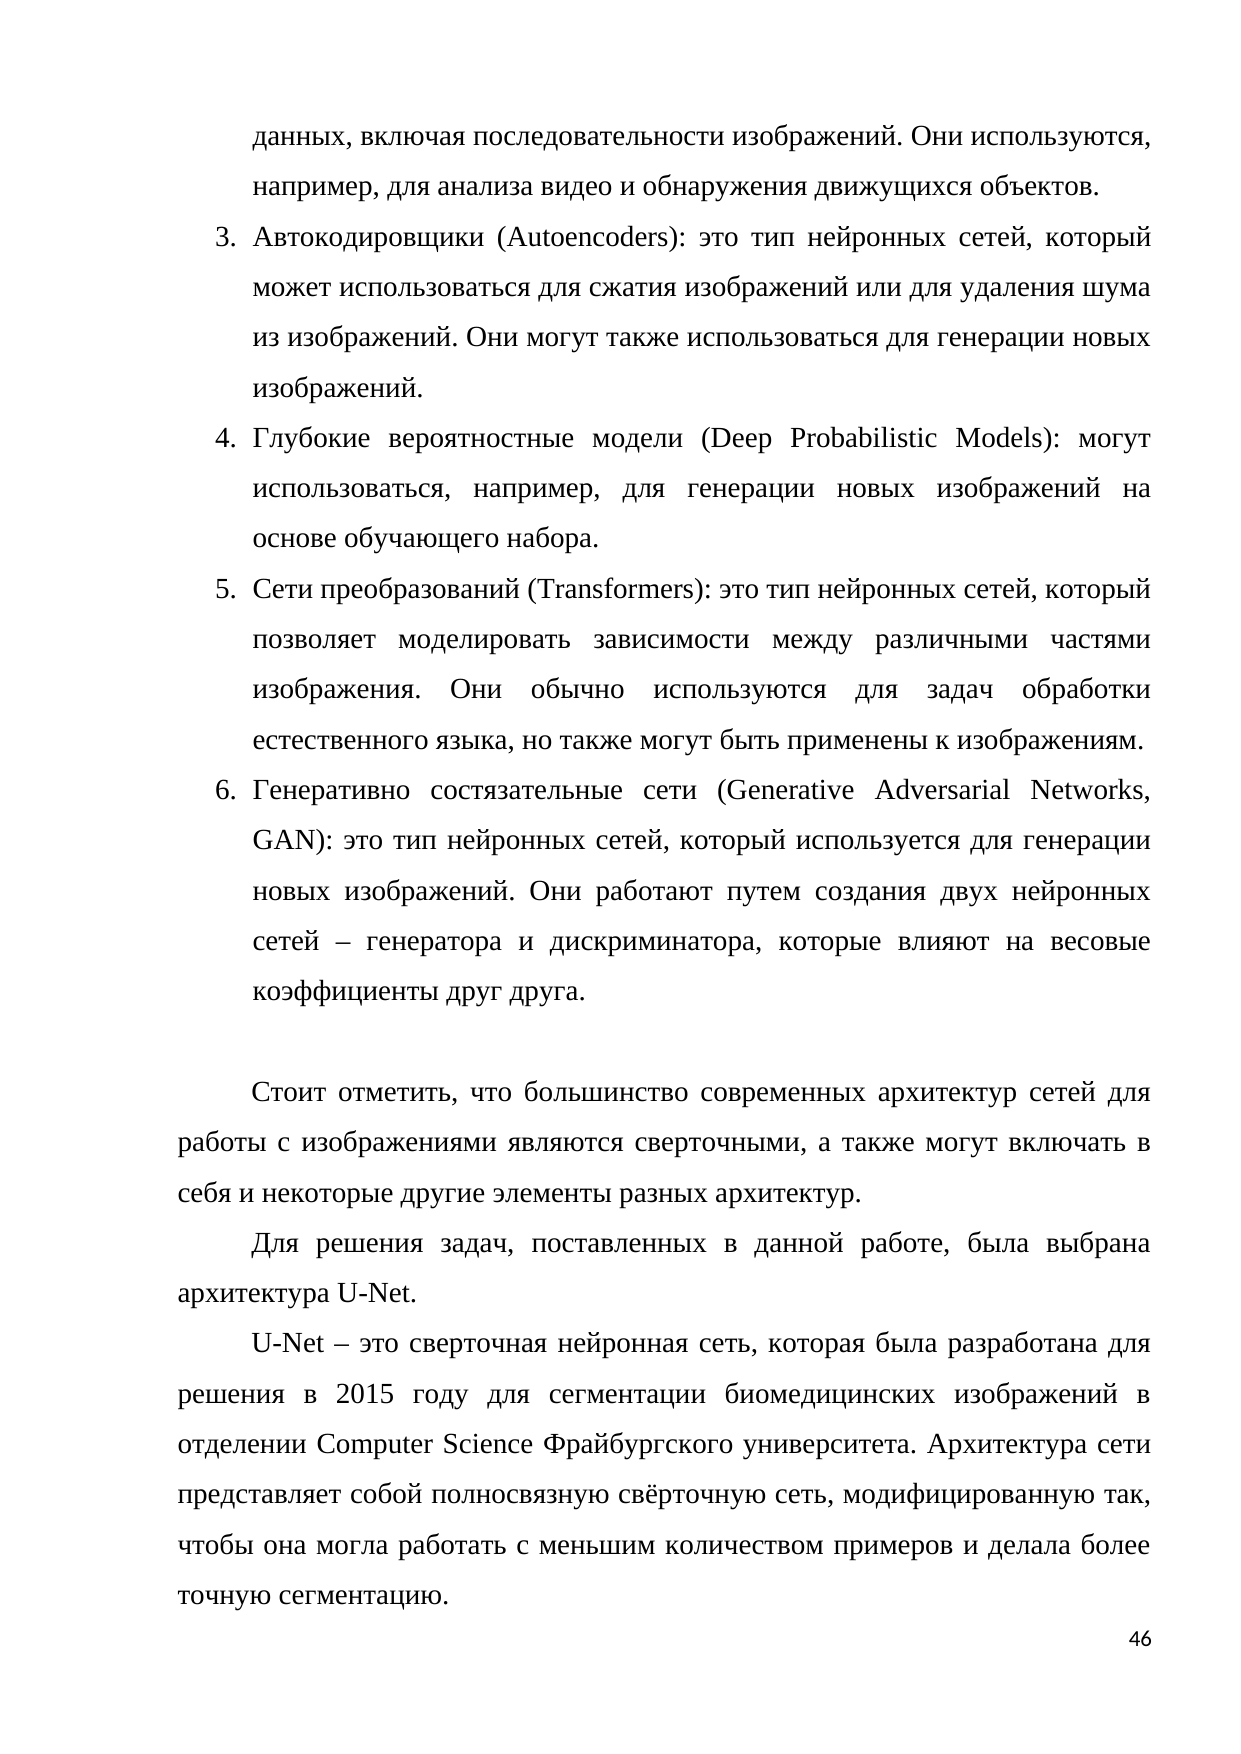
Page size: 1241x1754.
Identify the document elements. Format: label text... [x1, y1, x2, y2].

text Стоит отметить, что большинство современных архитектур сетей для работы с изображениями являются сверточными, а также могут включать в себя и некоторые другие элементы разных архитектур. [177, 1074, 1152, 1208]
text U-Net – это сверточная нейронная сеть, которая была разработана для решения в 2015 году для сегментации биомедицинских изображений в отделении Computer Science Фрайбургского университета. Архитектура сети представляет собой полносвязную свёрточную сеть, модифицированную так, чтобы она могла работать с меньшим количеством примеров и делала более точную сегментацию. [177, 1326, 1152, 1611]
list Глубокие вероятностные модели (Deep Probabilistic Models): могут использоваться, например, для генерации новых изображений на основе обучающего набора. [215, 420, 1152, 554]
list Сети преобразований (Transformers): это тип нейронных сетей, который позволяет моделировать зависимости между различными частями изображения. Они обычно используются для задач обработки естественного языка, но также могут быть применены к изображениям. [215, 571, 1152, 755]
list Генеративно состязательные сети (Generative Adversarial Networks, GAN): это тип нейронных сетей, который используется для генерации новых изображений. Они работают путем создания двух нейронных сетей – генератора и дискриминатора, которые влияют на весовые коэффициенты друг друга. [215, 772, 1152, 1007]
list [215, 118, 1152, 202]
text Для решения задач, поставленных в данной работе, была выбрана архитектура U-Net. [177, 1225, 1152, 1309]
list Автокодировщики (Autoencoders): это тип нейронных сетей, который может использоваться для сжатия изображений или для удаления шума из изображений. Они могут также использоваться для генерации новых изображений. [215, 219, 1152, 403]
